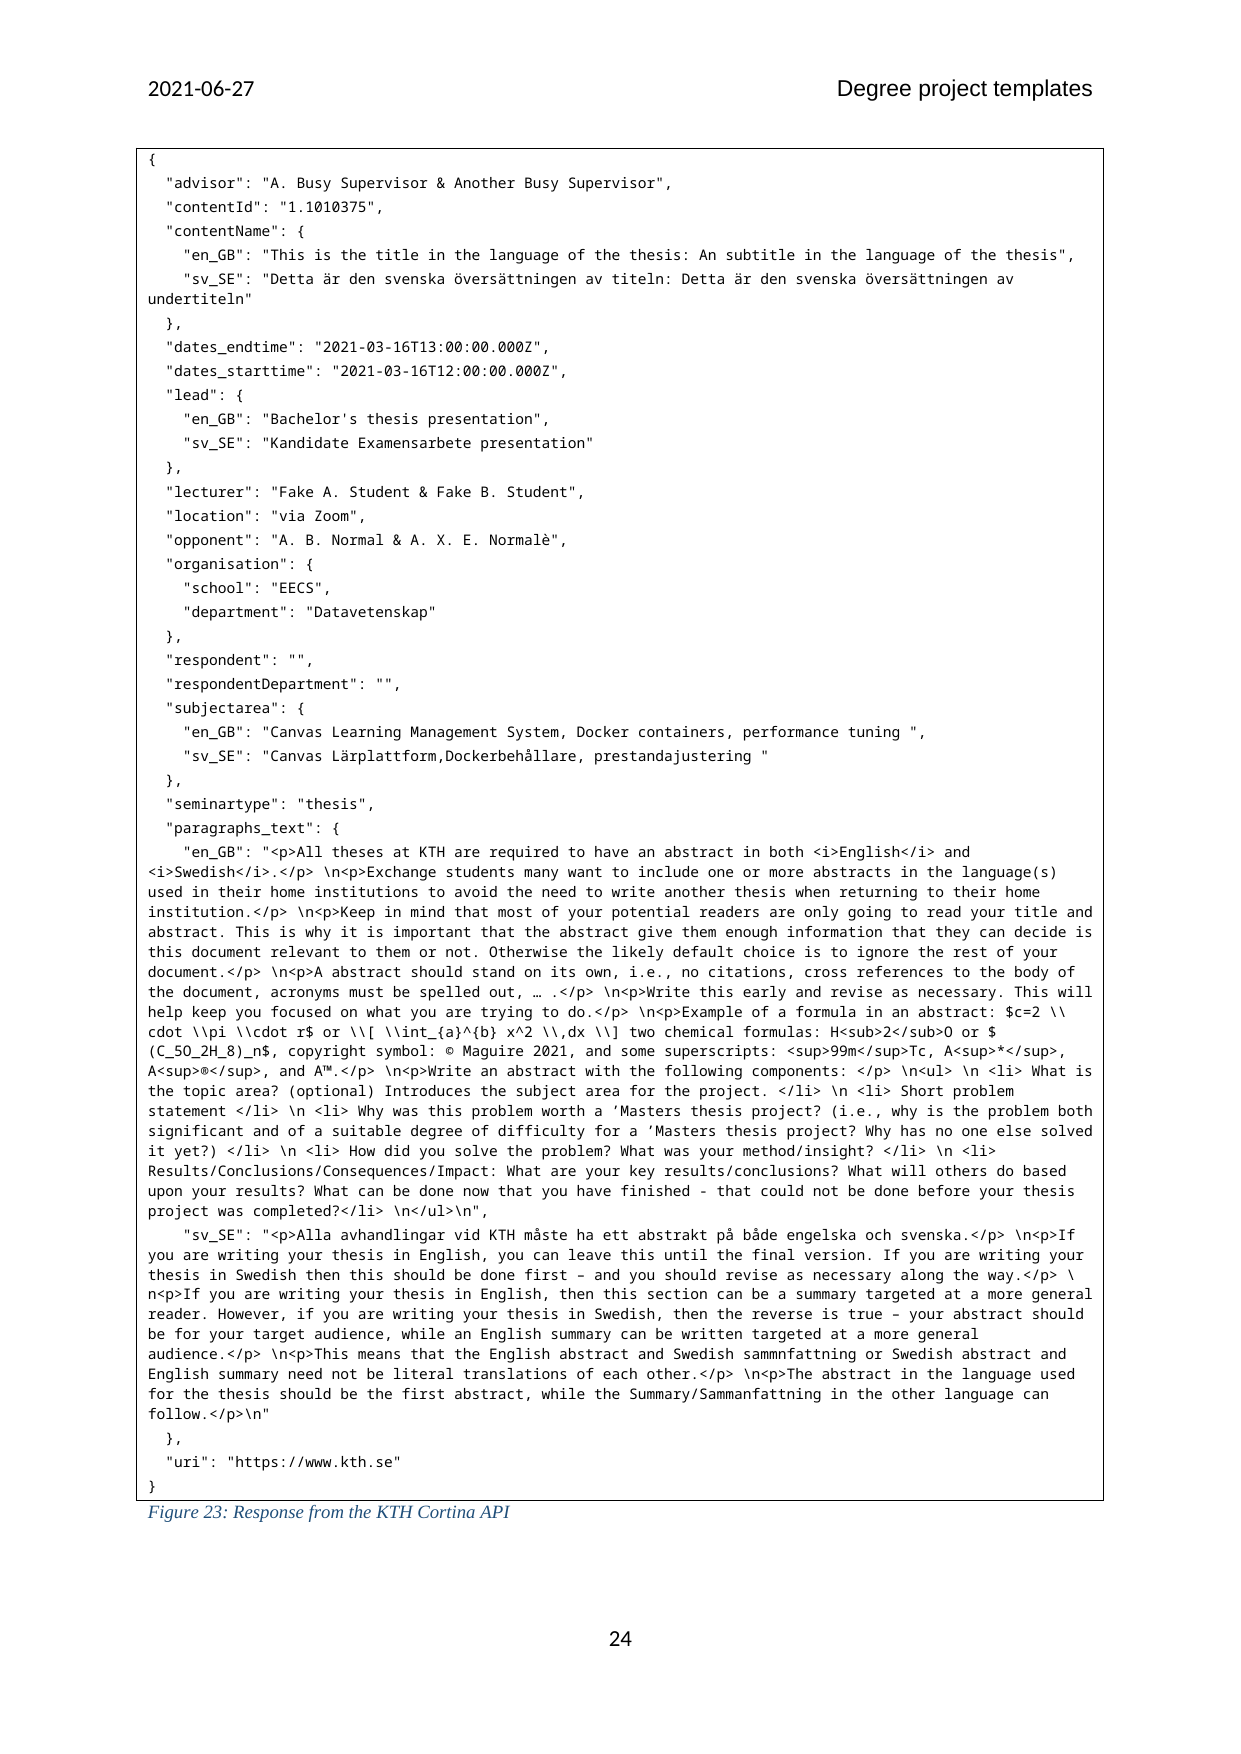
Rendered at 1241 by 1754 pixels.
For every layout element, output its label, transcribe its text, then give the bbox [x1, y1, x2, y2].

table_header { "advisor": "A. Busy Supervisor & Another Busy Supervisor", "contentId": "1.1010375", "contentName": { "en_GB": "This is the title in the language of the thesis: An subtitle in the language of the thesis", "sv_SE": "Detta är den svenska översättningen av titeln: Detta är den svenska översättningen av undertiteln" }, "dates_endtime": "2021-03-16T13:00:00.000Z", "dates_starttime": "2021-03-16T12:00:00.000Z", "lead": { "en_GB": "Bachelor's thesis presentation", "sv_SE": "Kandidate Examensarbete presentation" }, "lecturer": "Fake A. Student & Fake B. Student", "location": "via Zoom", "opponent": "A. B. Normal & A. X. E. Normalè", "organisation": { "school": "EECS", "department": "Datavetenskap" }, "respondent": "", "respondentDepartment": "", "subjectarea": { "en_GB": "Canvas Learning Management System, Docker containers, performance tuning ", "sv_SE": "Canvas Lärplattform,Dockerbehållare, prestandajustering " }, "seminartype": "thesis", "paragraphs_text": { "en_GB": "<p>All theses at KTH are required to have an abstract in both <i>English</i> and <i>Swedish</i>.</p> \n<p>Exchange students many want to include one or more abstracts in the language(s) used in their home institutions to avoid the need to write another thesis when returning to their home institution.</p> \n<p>Keep in mind that most of your potential readers are only going to read your title and abstract. This is why it is important that the abstract give them enough information that they can decide is this document relevant to them or not. Otherwise the likely default choice is to ignore the rest of your document.</p> \n<p>A abstract should stand on its own, i.e., no citations, cross references to the body of the document, acronyms must be spelled out, … .</p> \n<p>Write this early and revise as necessary. This will help keep you focused on what you are trying to do.</p> \n<p>Example of a formula in an abstract: $c=2 \\cdot \\pi \\cdot r$ or \\[ \\int_{a}^{b} x^2 \\,dx \\] two chemical formulas: H<sub>2</sub>O or $(C_5O_2H_8)_n$, copyright symbol: © Maguire 2021, and some superscripts: <sup>99m</sup>Tc, A<sup>*</sup>, A<sup>®</sup>, and A™.</p> \n<p>Write an abstract with the following components: </p> \n<ul> \n <li> What is the topic area? (optional) Introduces the subject area for the project. </li> \n <li> Short problem statement </li> \n <li> Why was this problem worth a ’Masters thesis project? (i.e., why is the problem both significant and of a suitable degree of difficulty for a ’Masters thesis project? Why has no one else solved it yet?) </li> \n <li> How did you solve the problem? What was your method/insight? </li> \n <li> Results/Conclusions/Consequences/Impact: What are your key results/conclusions? What will others do based upon your results? What can be done now that you have finished - that could not be done before your thesis project was completed?</li> \n</ul>\n", "sv_SE": "<p>Alla avhandlingar vid KTH måste ha ett abstrakt på både engelska och svenska.</p> \n<p>If you are writing your thesis in English, you can leave this until the final version. If you are writing your thesis in Swedish then this should be done first – and you should revise as necessary along the way.</p> \n<p>If you are writing your thesis in English, then this section can be a summary targeted at a more general reader. However, if you are writing your thesis in Swedish, then the reverse is true – your abstract should be for your target audience, while an English summary can be written targeted at a more general audience.</p> \n<p>This means that the English abstract and Swedish sammnfattning or Swedish abstract and English summary need not be literal translations of each other.</p> \n<p>The abstract in the language used for the thesis should be the first abstract, while the Summary/Sammanfattning in the other language can follow.</p>\n" }, "uri": "https://www.kth.se" } [137, 149, 1103, 1500]
text Figure 23: Response from the KTH Cortina API [148, 1501, 1093, 1522]
